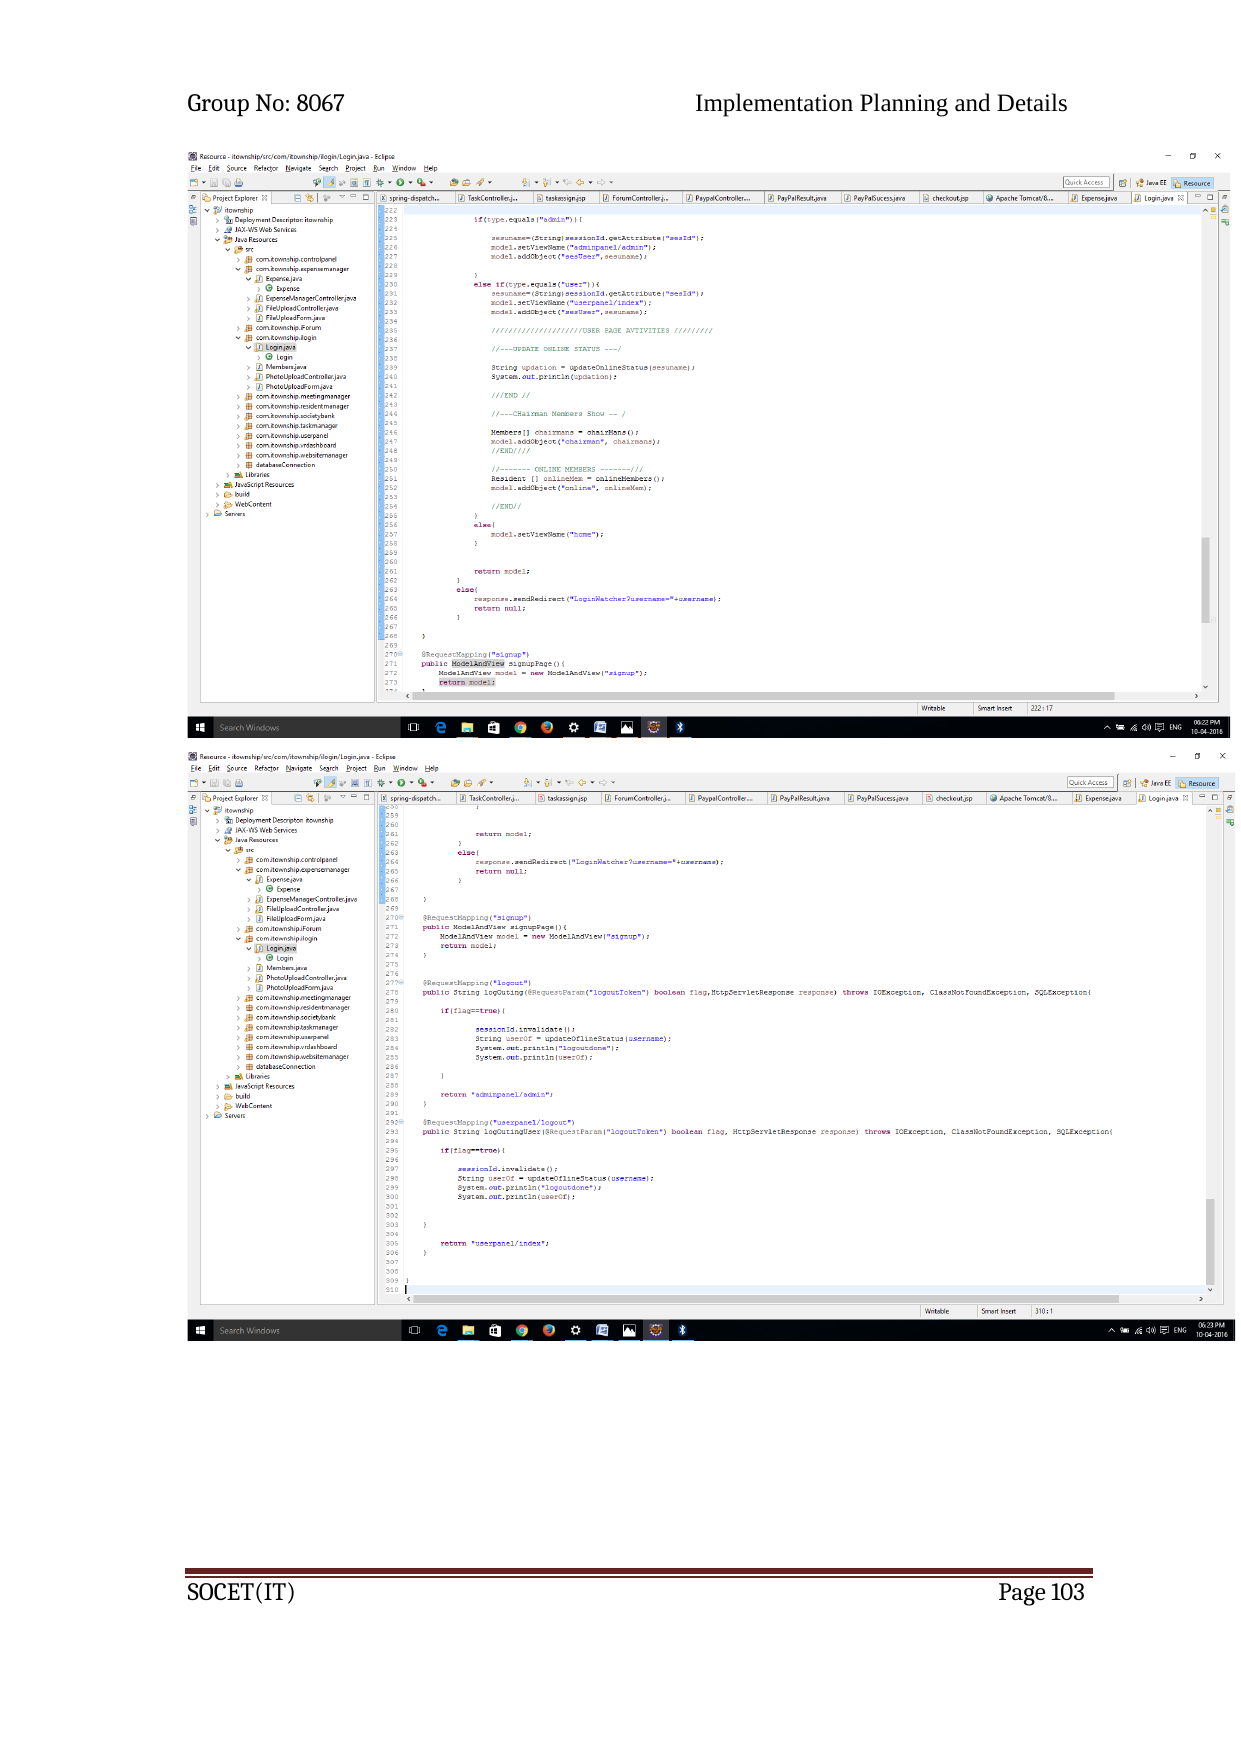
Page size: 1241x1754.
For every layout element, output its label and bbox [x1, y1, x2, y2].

picture [187, 751, 1235, 1341]
picture [187, 150, 1231, 738]
